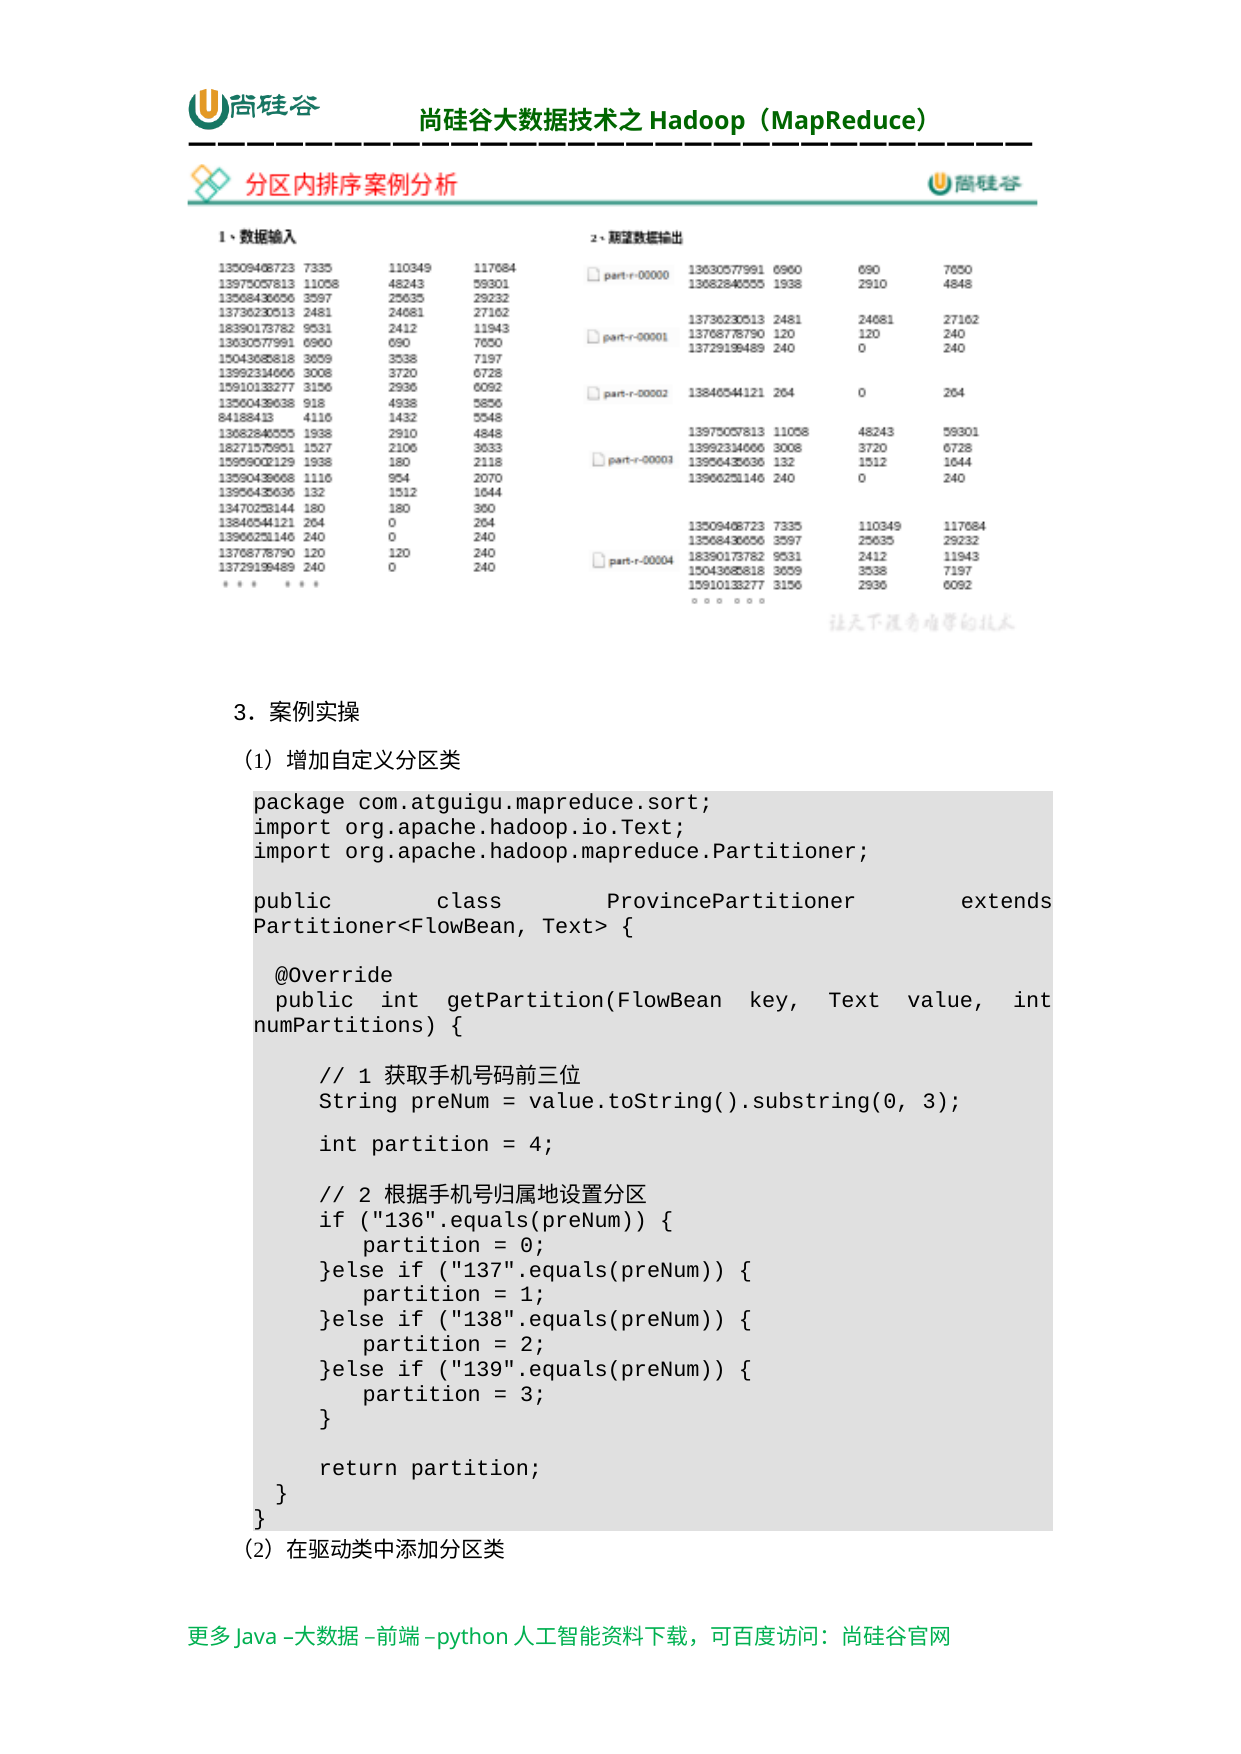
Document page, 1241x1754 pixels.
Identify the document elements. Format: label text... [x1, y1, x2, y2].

text import org.apache.hadoop.mapreduce.Partitioner; [253, 841, 1053, 866]
text } [253, 1407, 1053, 1432]
text partition = 1; [253, 1283, 1053, 1308]
text partition = 0; [253, 1234, 1053, 1259]
text 3．案例实操 [187, 678, 1053, 743]
text }else if ("138".equals(preNum)) { [253, 1308, 1053, 1333]
text // 2 根据手机号归属地设置分区 [253, 1177, 1053, 1209]
text return partition; [253, 1457, 1053, 1482]
picture [187, 88, 320, 130]
text // 1 获取手机号码前三位 [253, 1058, 1053, 1090]
text （1）增加自定义分区类 [187, 743, 1053, 775]
text } [253, 1507, 1053, 1531]
text } [253, 1482, 1053, 1507]
text partition = 2; [253, 1333, 1053, 1358]
text public class ProvincePartitioner extends Partitioner<FlowBean, Text> { [253, 890, 1053, 940]
text String preNum = value.toString().substring(0, 3); [253, 1090, 1053, 1115]
text partition = 3; [253, 1383, 1053, 1407]
text @Override [253, 965, 1053, 989]
text int partition = 4; [253, 1133, 1053, 1158]
text import org.apache.hadoop.io.Text; [253, 816, 1053, 841]
text package com.atguigu.mapreduce.sort; [253, 791, 1053, 816]
text if ("136".equals(preNum)) { [253, 1209, 1053, 1234]
text public int getPartition(FlowBean key, Text value, int numPartitions) { [253, 989, 1053, 1039]
text }else if ("137".equals(preNum)) { [253, 1259, 1053, 1283]
text （2）在驱动类中添加分区类 [187, 1531, 1053, 1564]
text }else if ("139".equals(preNum)) { [253, 1358, 1053, 1383]
